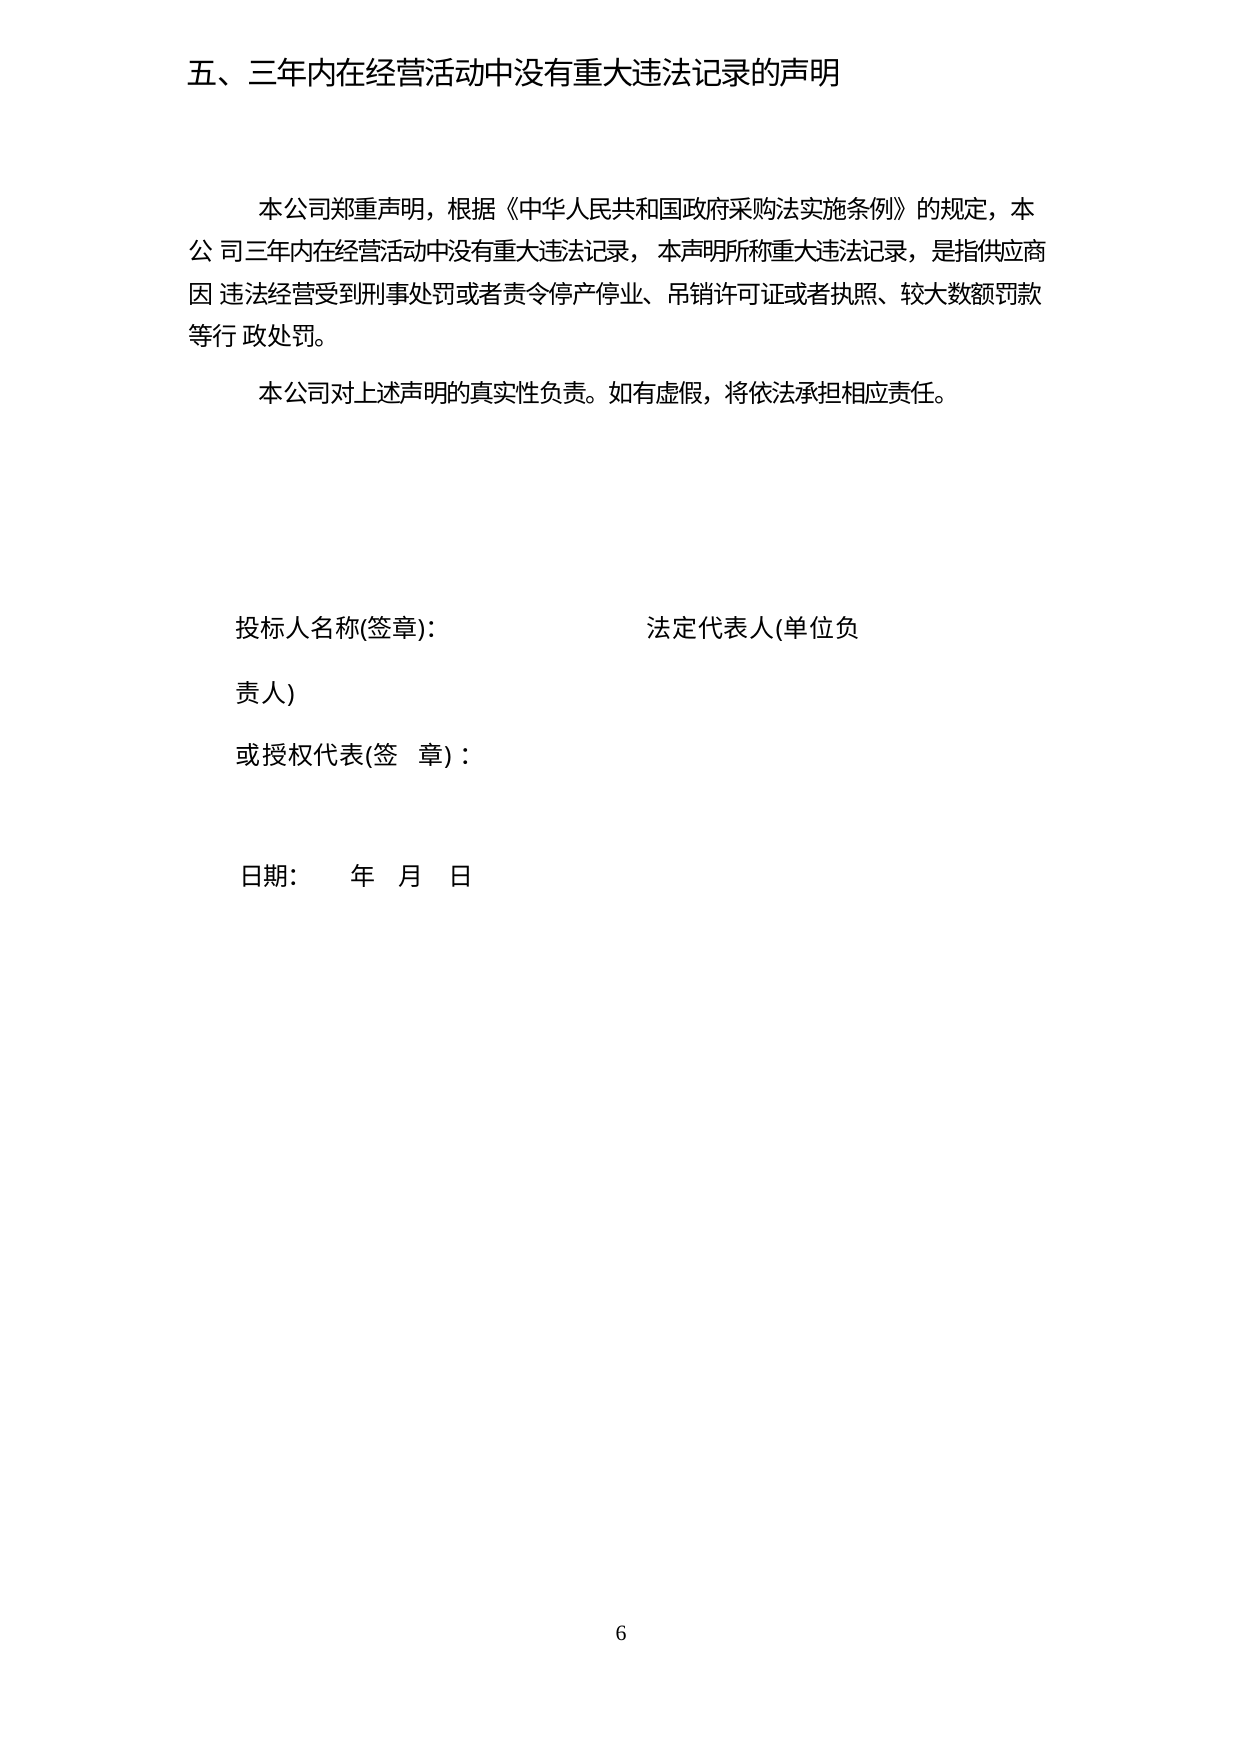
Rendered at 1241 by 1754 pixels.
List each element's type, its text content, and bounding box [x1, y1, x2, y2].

text 或授权代表(签 章) ： [235, 738, 1055, 771]
text 投标人名称(签章)： 法定代表人(单位负责人) [235, 609, 885, 709]
text 日期： 年 月 日 [239, 859, 1055, 892]
text 本公司郑重声明，根据《中华人民共和国政府采购法实施条例》的规定，本公 司三年内在经营活动中没有重大违法记录， 本声明所称重大违法记录， 是指供应商因 违法经营受到刑事处罚或者责令停产停业、吊销许可证或者执照、较大数额罚款等行 政处罚。 [188, 189, 1055, 353]
text 五、三年内在经营活动中没有重大违法记录的声明 [186, 52, 1055, 93]
text 本公司对上述声明的真实性负责。如有虚假，将依法承担相应责任。 [258, 376, 1055, 409]
